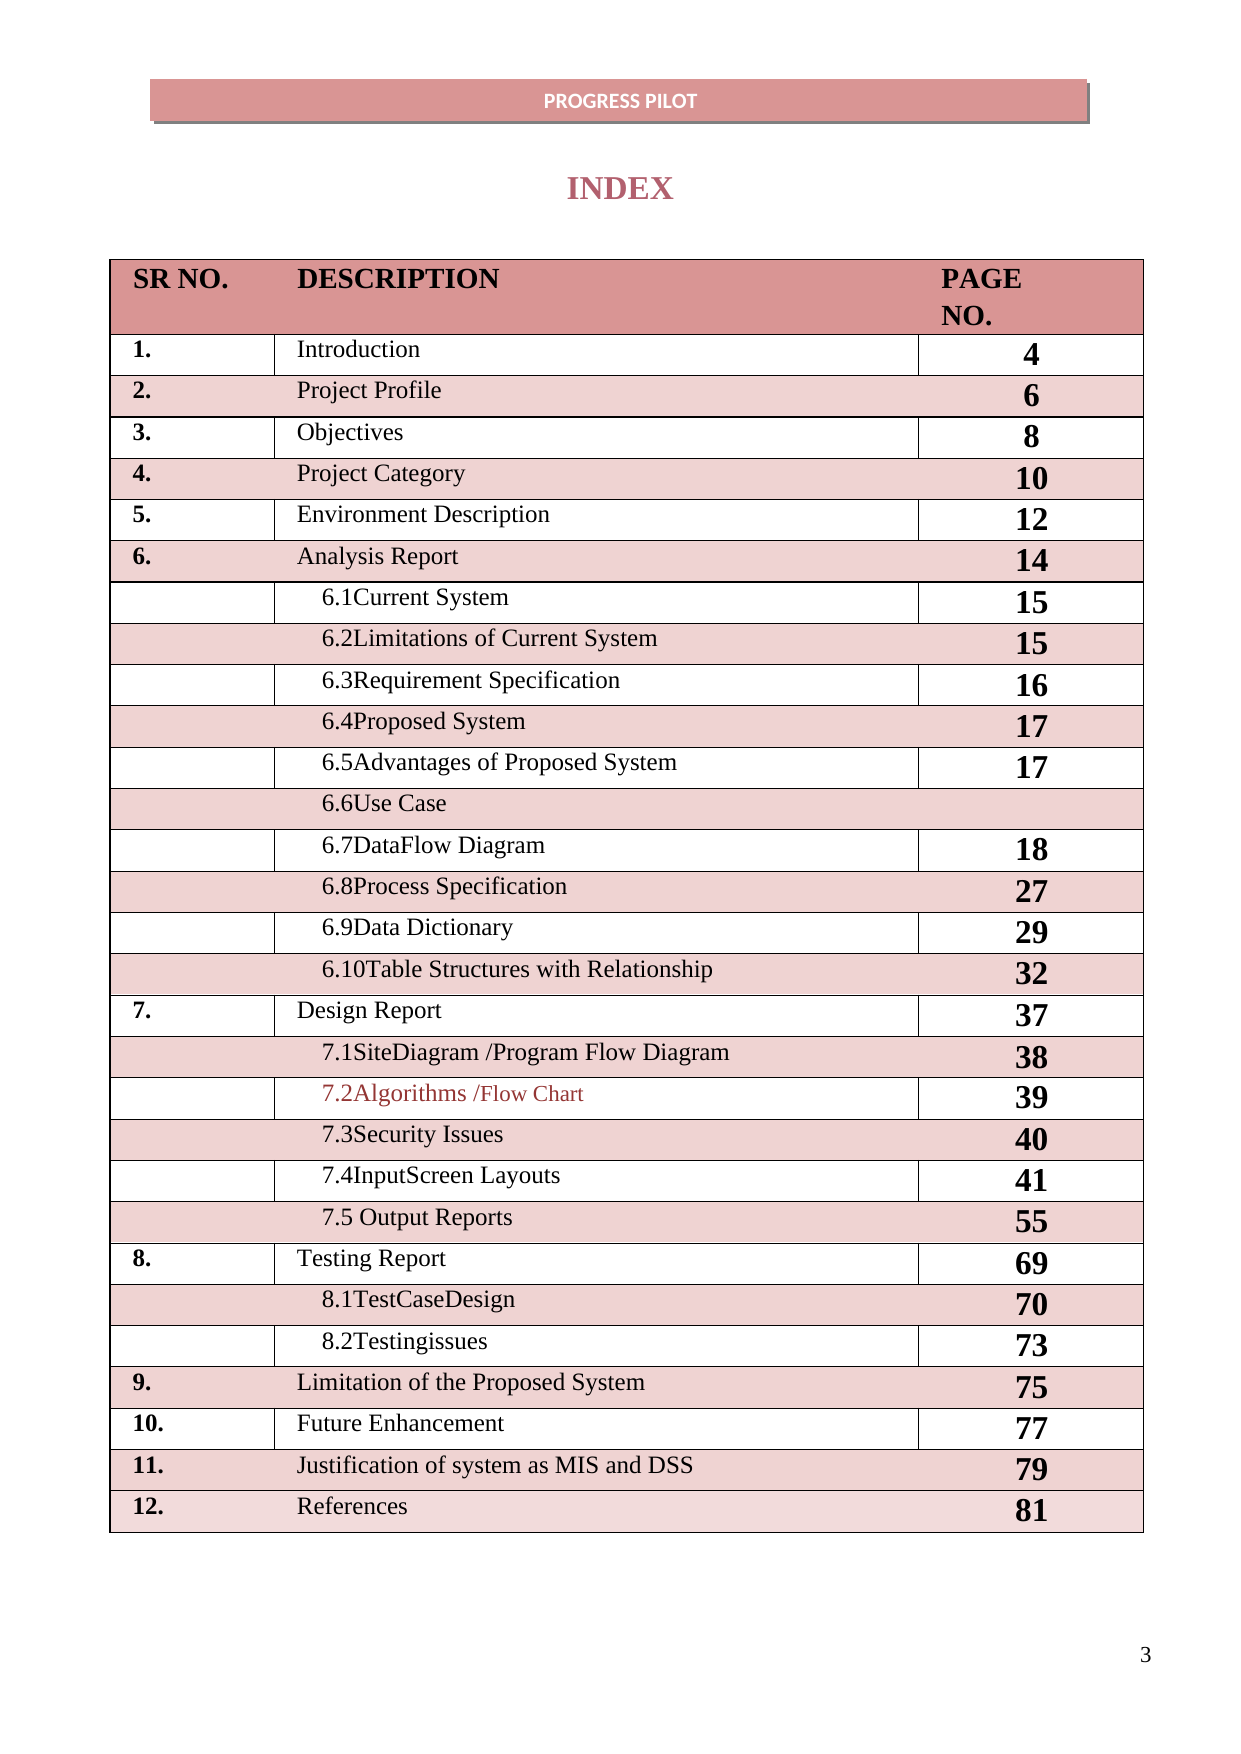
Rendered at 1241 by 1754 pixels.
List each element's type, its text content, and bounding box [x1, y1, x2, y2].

table_cell 15 [918, 624, 1143, 664]
table_cell 55 [918, 1202, 1143, 1242]
table_cell [111, 1285, 274, 1325]
table_cell Objectives [275, 418, 918, 457]
table_cell [111, 1202, 274, 1242]
table_cell 2. [111, 376, 274, 416]
table_cell 6 [918, 376, 1143, 416]
table_cell 4. [111, 459, 274, 499]
table_cell 8.2Testingissues [275, 1326, 918, 1366]
table_cell 39 [919, 1078, 1143, 1118]
table_header DESCRIPTION [274, 260, 918, 334]
table_cell References [274, 1491, 918, 1532]
table_cell 81 [918, 1491, 1143, 1532]
table_cell Testing Report [275, 1244, 918, 1284]
table_cell 75 [918, 1367, 1143, 1408]
table_cell 27 [918, 872, 1143, 912]
table_cell 14 [918, 541, 1143, 581]
table_cell 17 [918, 706, 1143, 747]
table_cell 6.4Proposed System [274, 706, 918, 747]
table_cell Design Report [275, 996, 918, 1036]
table_cell 37 [919, 996, 1143, 1036]
table_cell 18 [919, 830, 1143, 871]
table_cell 6.6Use Case [274, 789, 918, 829]
table_cell Limitation of the Proposed System [274, 1367, 918, 1408]
table_cell [111, 872, 274, 912]
table_cell Justification of system as MIS and DSS [274, 1450, 918, 1490]
table_cell 77 [919, 1409, 1143, 1449]
table_cell Project Profile [274, 376, 918, 416]
table_cell [111, 1161, 274, 1201]
table_cell 17 [919, 748, 1143, 788]
table_cell [111, 1037, 274, 1077]
table_cell 6.7DataFlow Diagram [275, 830, 918, 871]
table_cell 7. [111, 996, 274, 1036]
table_cell Environment Description [275, 500, 918, 540]
table_cell 3. [111, 418, 274, 457]
table_cell 9. [111, 1367, 274, 1408]
table_cell 6.9Data Dictionary [275, 913, 918, 953]
table_cell 7.5 Output Reports [274, 1202, 918, 1242]
table_cell [111, 583, 274, 623]
table_cell [111, 1120, 274, 1160]
table_cell [111, 830, 274, 871]
table_cell [111, 913, 274, 953]
table_cell 6.1Current System [275, 583, 918, 623]
table_header SR NO. [111, 260, 274, 334]
table_cell 16 [919, 665, 1143, 705]
table_cell 5. [111, 500, 274, 540]
table_cell 12 [919, 500, 1143, 540]
table_cell 6.2Limitations of Current System [274, 624, 918, 664]
table_cell 10. [111, 1409, 274, 1449]
table_cell 7.1SiteDiagram /Program Flow Diagram [274, 1037, 918, 1077]
table_cell 11. [111, 1450, 274, 1490]
table_cell 8.1TestCaseDesign [274, 1285, 918, 1325]
table_cell [111, 954, 274, 994]
table_cell [111, 665, 274, 705]
table_cell 8 [919, 418, 1143, 457]
table_cell 15 [919, 583, 1143, 623]
table_cell Project Category [274, 459, 918, 499]
table_cell Analysis Report [274, 541, 918, 581]
table_cell 73 [919, 1326, 1143, 1366]
table_cell 12. [111, 1491, 274, 1532]
table_cell 7.3Security Issues [274, 1120, 918, 1160]
table_cell Future Enhancement [275, 1409, 918, 1449]
table_cell 41 [919, 1161, 1143, 1201]
text INDEX [232, 168, 1008, 207]
table_cell 1. [111, 335, 274, 375]
table_cell [111, 748, 274, 788]
table_cell 6.10Table Structures with Relationship [274, 954, 918, 994]
table_cell 38 [918, 1037, 1143, 1077]
table_cell 6.8Process Specification [274, 872, 918, 912]
table_cell 6.5Advantages of Proposed System [275, 748, 918, 788]
table_cell 79 [918, 1450, 1143, 1490]
table_cell 10 [918, 459, 1143, 499]
table_cell [111, 1326, 274, 1366]
table_cell [111, 789, 274, 829]
table_cell 7.4InputScreen Layouts [275, 1161, 918, 1201]
table_cell 40 [918, 1120, 1143, 1160]
table_cell [111, 624, 274, 664]
table_cell 8. [111, 1244, 274, 1284]
table_header PAGE NO. [918, 260, 1143, 334]
table_cell 69 [919, 1244, 1143, 1284]
table_cell 70 [918, 1285, 1143, 1325]
table_cell [918, 789, 1143, 829]
table_cell 6.3Requirement Specification [275, 665, 918, 705]
table_cell Introduction [275, 335, 918, 375]
table_cell [111, 1078, 274, 1118]
table_cell 6. [111, 541, 274, 581]
table_cell 7.2Algorithms /Flow Chart [275, 1078, 918, 1118]
table_cell 29 [919, 913, 1143, 953]
table_cell [111, 706, 274, 747]
table_cell 4 [919, 335, 1143, 375]
table_cell 32 [918, 954, 1143, 994]
